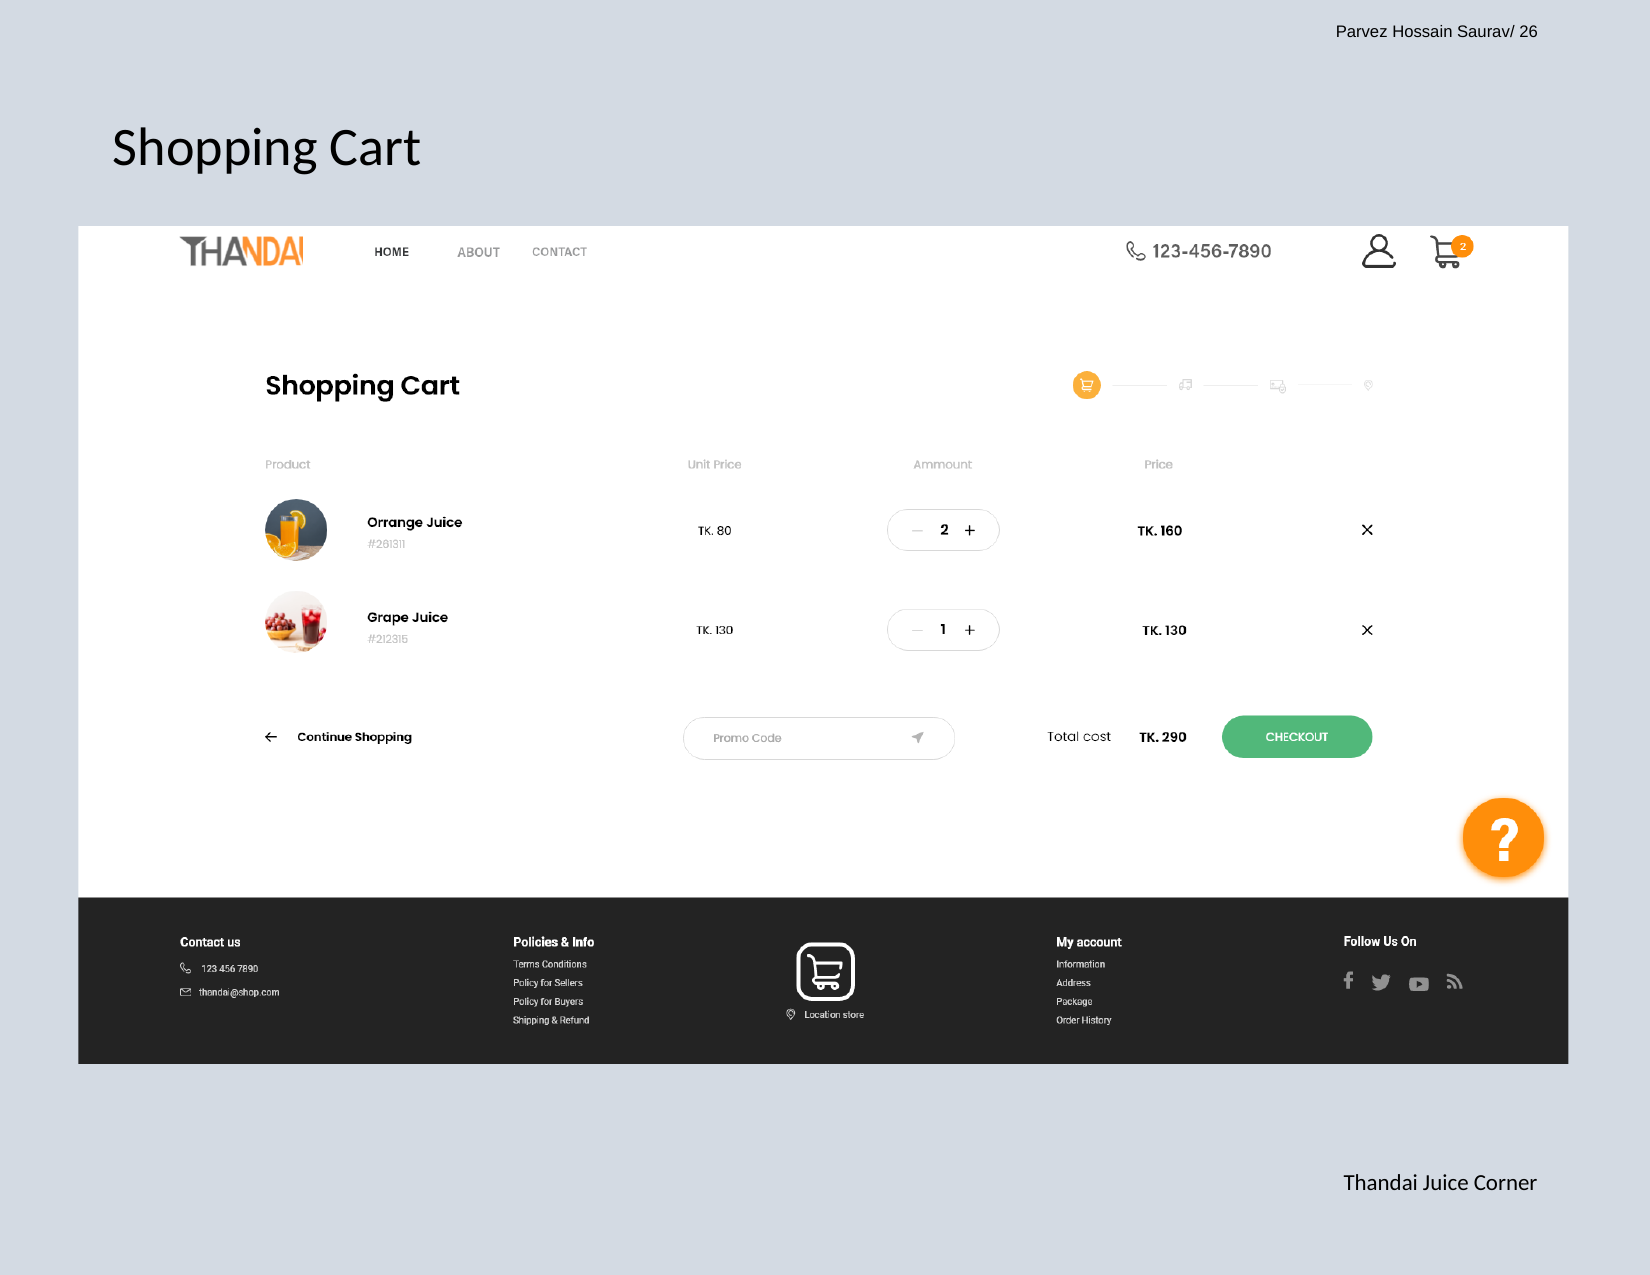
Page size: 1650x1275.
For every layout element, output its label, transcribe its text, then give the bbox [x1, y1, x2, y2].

text Shopping Cart [112, 112, 803, 179]
picture [78, 226, 1569, 1063]
